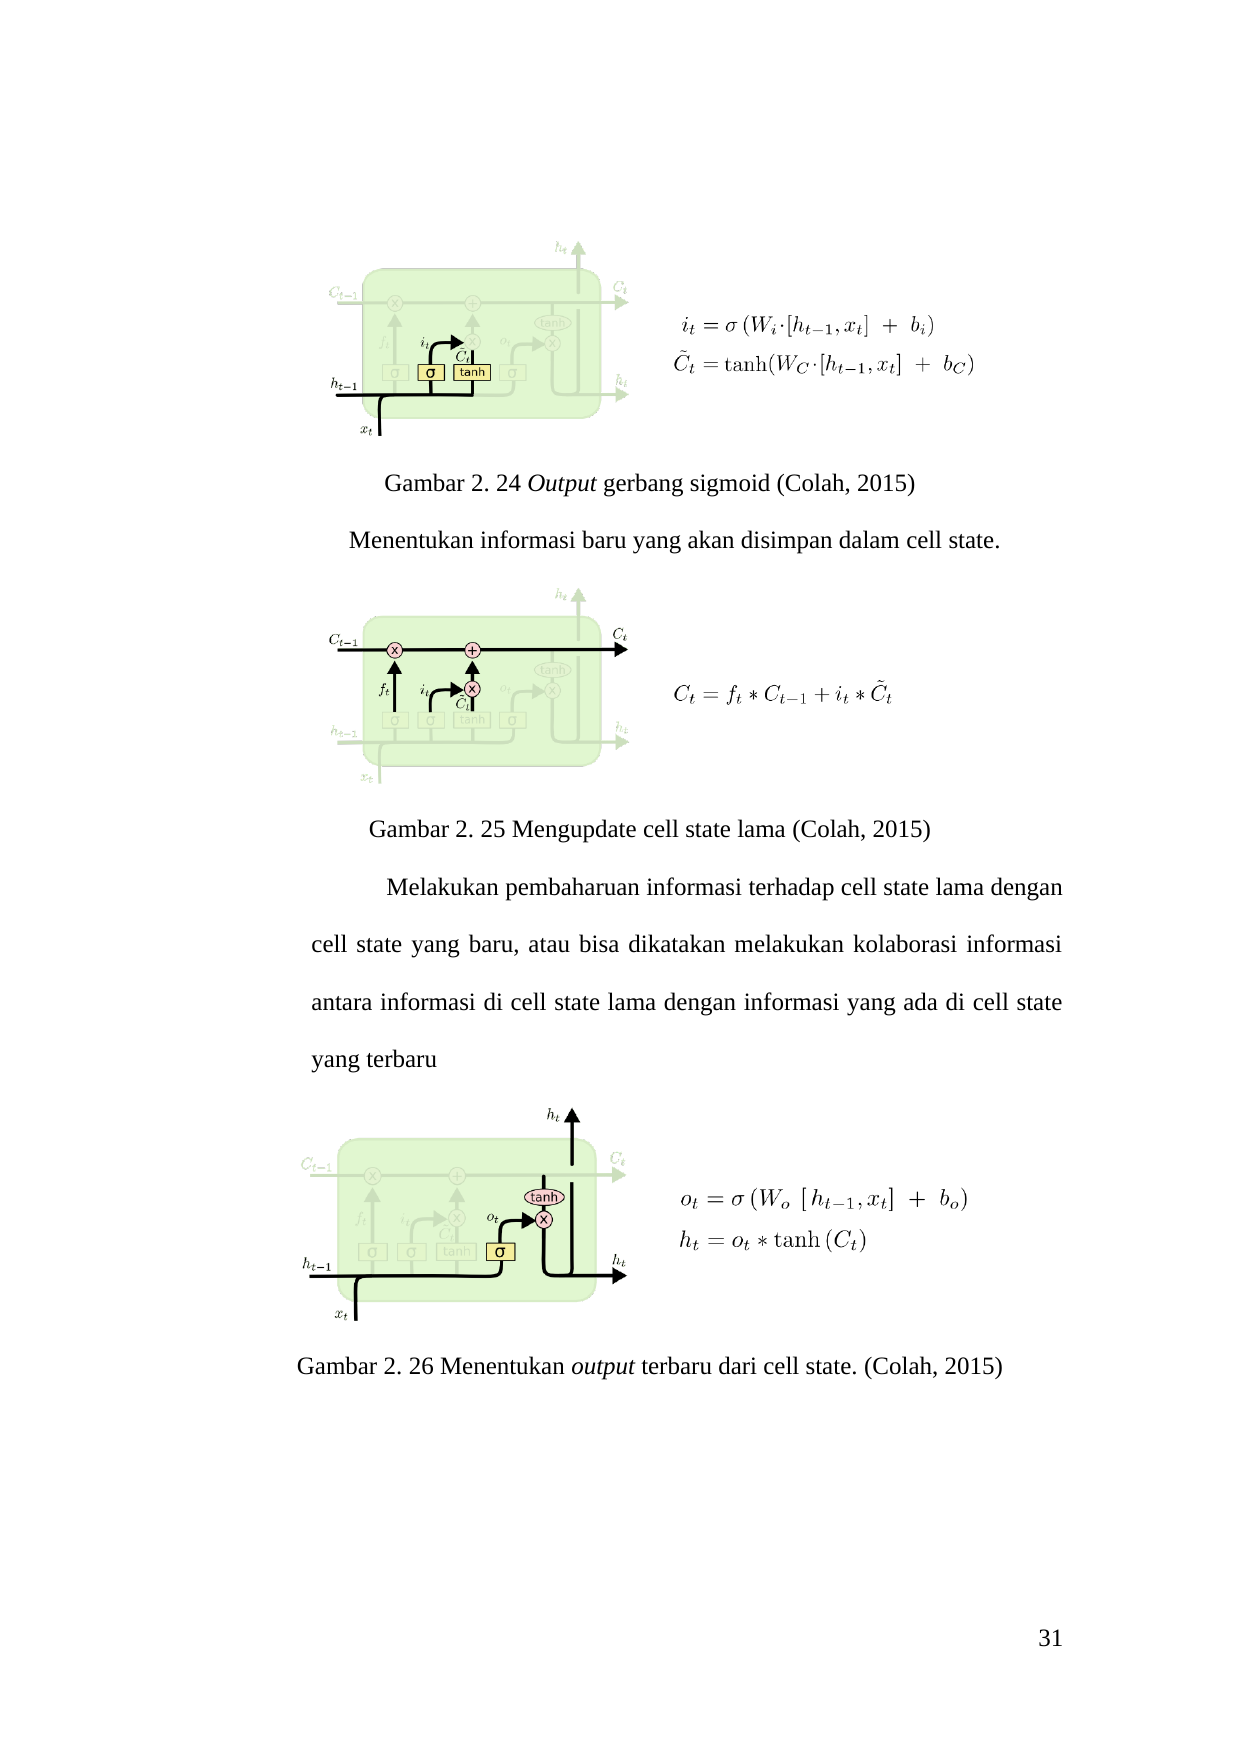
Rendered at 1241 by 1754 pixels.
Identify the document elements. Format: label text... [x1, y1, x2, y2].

text Gambar 2. 24 Output gerbang sigmoid [236, 468, 1063, 497]
picture [321, 582, 978, 786]
list Melakukan pembaharuan informasi terhadap cell state lama dengan cell state yang baru, atau bisa dikatakan melakukan kolaborasi informasi antara informasi di cell state lama dengan informasi yang ada di cell state yang terbaru [311, 872, 1063, 1073]
text Gambar 2. 26 Menentukan output terbaru dari cell state. [236, 1351, 1063, 1380]
picture [292, 1101, 1007, 1323]
list Menentukan informasi baru yang akan disimpan dalam cell state. [311, 525, 1063, 554]
text Gambar 2. 25 Mengupdate cell state lama [236, 814, 1063, 843]
picture [321, 236, 978, 439]
